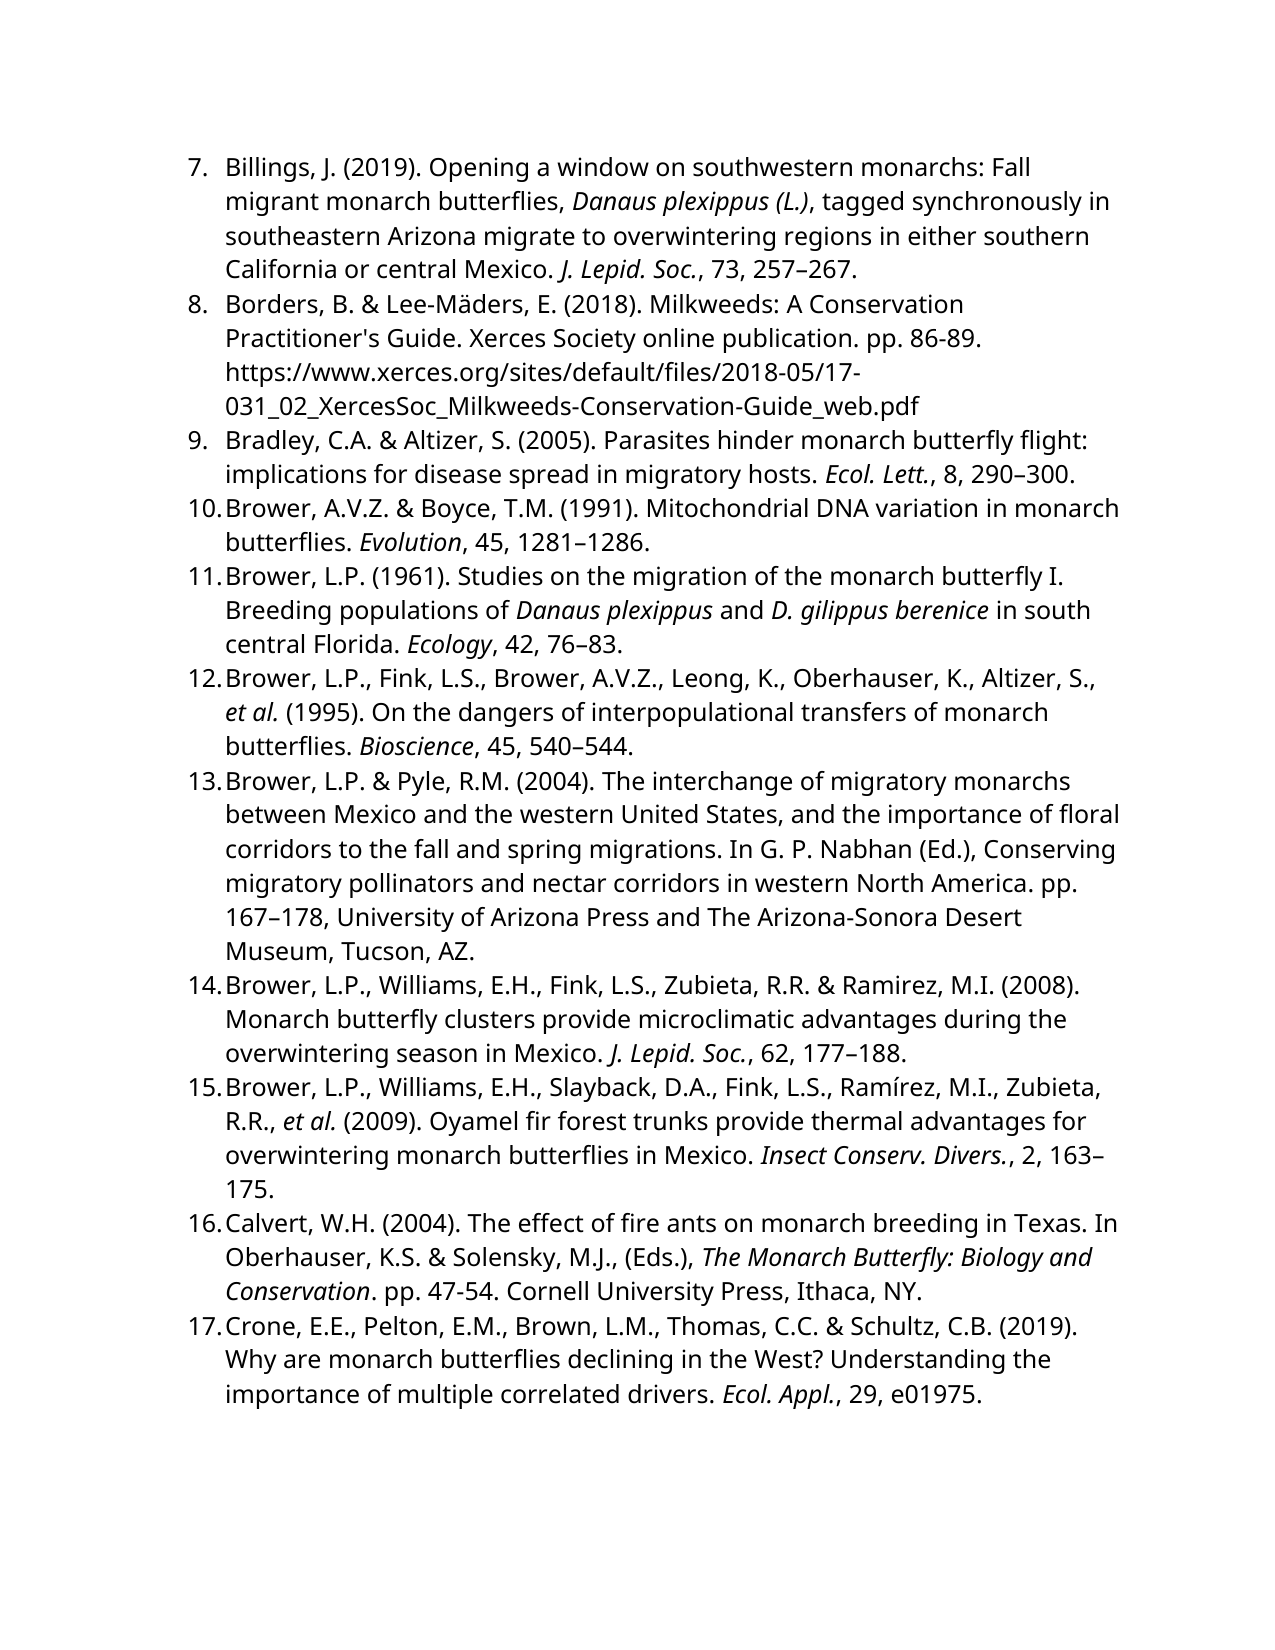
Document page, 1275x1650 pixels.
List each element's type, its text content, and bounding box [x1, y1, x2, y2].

list Bradley, C.A. & Altizer, S. (2005). Parasites hinder monarch butterfly flight: implications for disease spread in migratory hosts. Ecol. Lett., 8, 290–300. [187, 422, 1125, 491]
list Borders, B. & Lee-Mäders, E. (2018). Milkweeds: A Conservation Practitioner's Guide. Xerces Society online publication. pp. 86-89. https://www.xerces.org/sites/default/files/2018-05/17-031_02_XercesSoc_Milkweeds-Conservation-Guide_web.pdf [187, 286, 1125, 422]
list Brower, L.P. (1961). Studies on the migration of the monarch butterfly I. Breeding populations of Danaus plexippus and D. gilippus berenice in south central Florida. Ecology, 42, 76–83. [187, 559, 1125, 661]
list Brower, L.P., Williams, E.H., Slayback, D.A., Fink, L.S., Ramírez, M.I., Zubieta, R.R., et al. (2009). Oyamel fir forest trunks provide thermal advantages for overwintering monarch butterflies in Mexico. Insect Conserv. Divers., 2, 163–175. [187, 1070, 1125, 1206]
list Brower, L.P. & Pyle, R.M. (2004). The interchange of migratory monarchs between Mexico and the western United States, and the importance of floral corridors to the fall and spring migrations. In G. P. Nabhan (Ed.), Conserving migratory pollinators and nectar corridors in western North America. pp. 167–178, University of Arizona Press and The Arizona-Sonora Desert Museum, Tucson, AZ. [187, 763, 1125, 967]
list Brower, A.V.Z. & Boyce, T.M. (1991). Mitochondrial DNA variation in monarch butterflies. Evolution, 45, 1281–1286. [187, 491, 1125, 559]
list Brower, L.P., Fink, L.S., Brower, A.V.Z., Leong, K., Oberhauser, K., Altizer, S., et al. (1995). On the dangers of interpopulational transfers of monarch butterflies. Bioscience, 45, 540–544. [187, 661, 1125, 763]
list Billings, J. (2019). Opening a window on southwestern monarchs: Fall migrant monarch butterflies, Danaus plexippus (L.), tagged synchronously in southeastern Arizona migrate to overwintering regions in either southern California or central Mexico. J. Lepid. Soc., 73, 257–267. [187, 150, 1125, 286]
list Crone, E.E., Pelton, E.M., Brown, L.M., Thomas, C.C. & Schultz, C.B. (2019). Why are monarch butterflies declining in the West? Understanding the importance of multiple correlated drivers. Ecol. Appl., 29, e01975. [187, 1308, 1125, 1410]
list Calvert, W.H. (2004). The effect of fire ants on monarch breeding in Texas. In Oberhauser, K.S. & Solensky, M.J., (Eds.), The Monarch Butterfly: Biology and Conservation. pp. 47-54. Cornell University Press, Ithaca, NY. [187, 1206, 1125, 1308]
list Brower, L.P., Williams, E.H., Fink, L.S., Zubieta, R.R. & Ramirez, M.I. (2008). Monarch butterfly clusters provide microclimatic advantages during the overwintering season in Mexico. J. Lepid. Soc., 62, 177–188. [187, 967, 1125, 1070]
